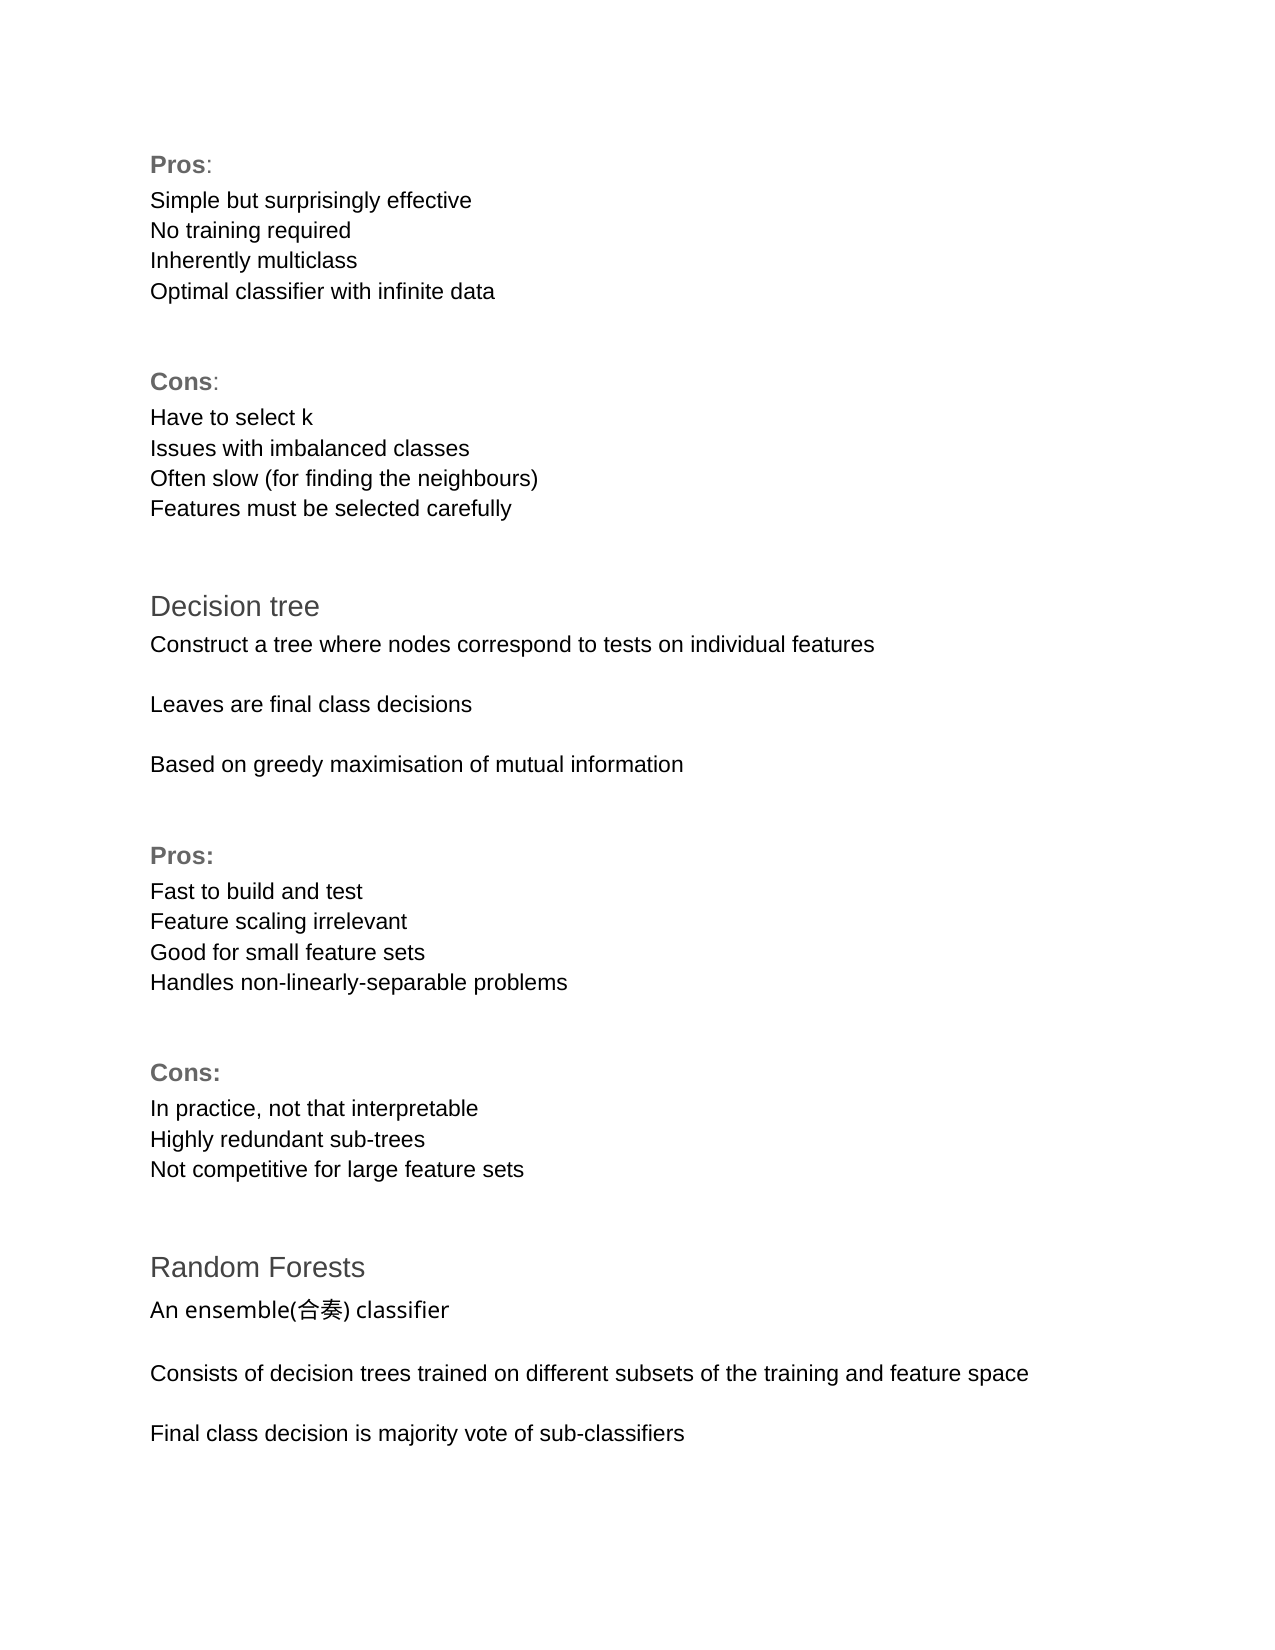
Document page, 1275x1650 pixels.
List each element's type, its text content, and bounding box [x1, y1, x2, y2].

text Final class decision is majority vote of sub-classifiers [150, 1420, 1125, 1447]
text An ensemble(合奏) classifier [150, 1291, 1125, 1325]
text Highly redundant sub-trees [150, 1126, 1125, 1152]
subtitle Pros: [150, 841, 1125, 870]
subtitle Cons: [150, 1058, 1125, 1087]
text Good for small feature sets [150, 938, 1125, 965]
text In practice, not that interpretable [150, 1095, 1125, 1122]
text Based on greedy maximisation of mutual information [150, 751, 1125, 778]
text Handles non-linearly-separable problems [150, 969, 1125, 995]
text Not competitive for large feature sets [150, 1156, 1125, 1182]
text Simple but surprisingly effective [150, 187, 1125, 213]
text Construct a tree where nodes correspond to tests on individual features [150, 631, 1125, 657]
subtitle Cons: [150, 367, 1125, 396]
text Features must be selected carefully [150, 495, 1125, 521]
text Optimal classifier with infinite data [150, 278, 1125, 304]
text Inherently multiclass [150, 247, 1125, 274]
text No training required [150, 217, 1125, 244]
subtitle Decision tree [150, 589, 1125, 622]
subtitle Pros: [150, 150, 1125, 179]
text Often slow (for finding the neighbours) [150, 465, 1125, 491]
text Leaves are final class decisions [150, 691, 1125, 717]
text Issues with imbalanced classes [150, 434, 1125, 461]
subtitle Random Forests [150, 1249, 1125, 1283]
text Have to select k [150, 404, 1125, 431]
text Fast to build and test [150, 878, 1125, 904]
text Consists of decision trees trained on different subsets of the training and feature space [150, 1360, 1125, 1386]
text Feature scaling irrelevant [150, 908, 1125, 935]
